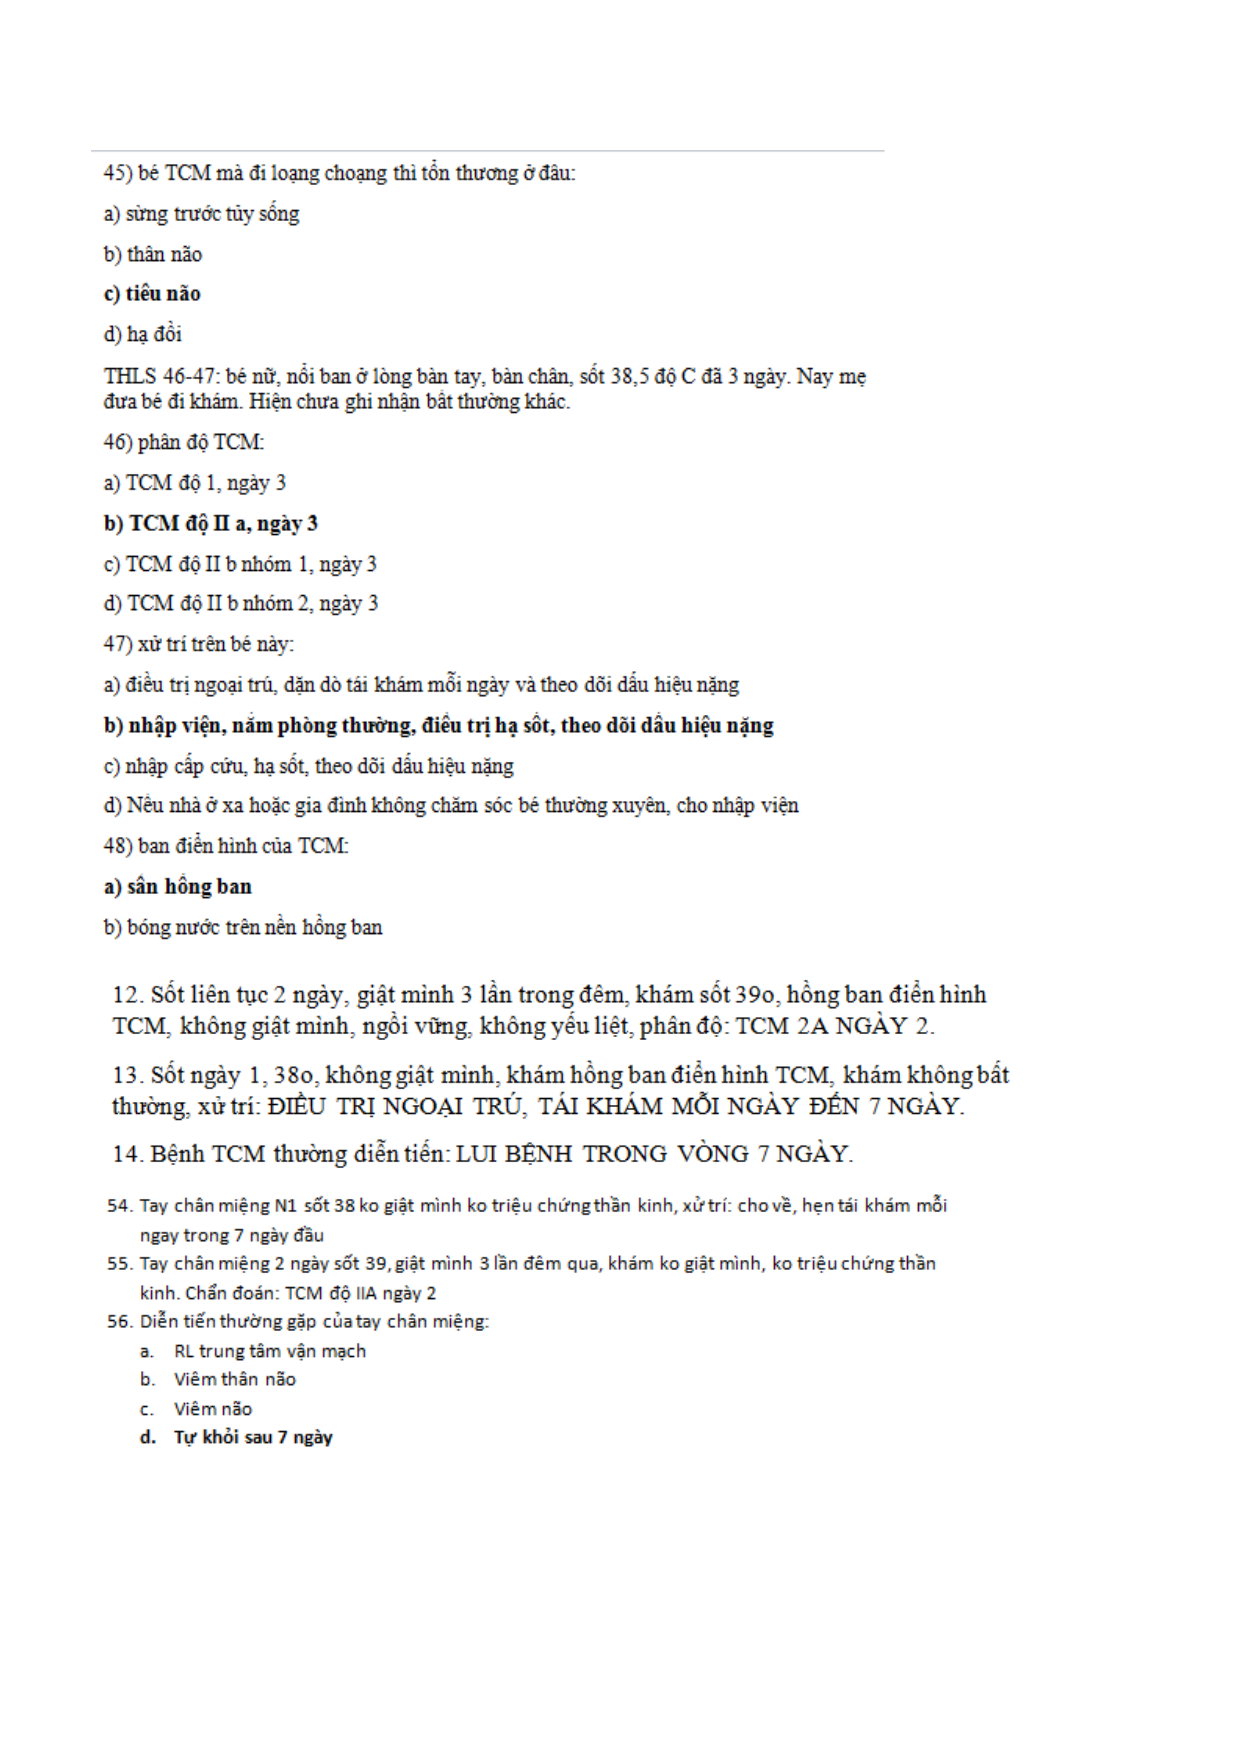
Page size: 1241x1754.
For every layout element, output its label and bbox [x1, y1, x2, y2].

picture [91, 1187, 979, 1453]
picture [91, 971, 1032, 1171]
picture [91, 150, 885, 955]
